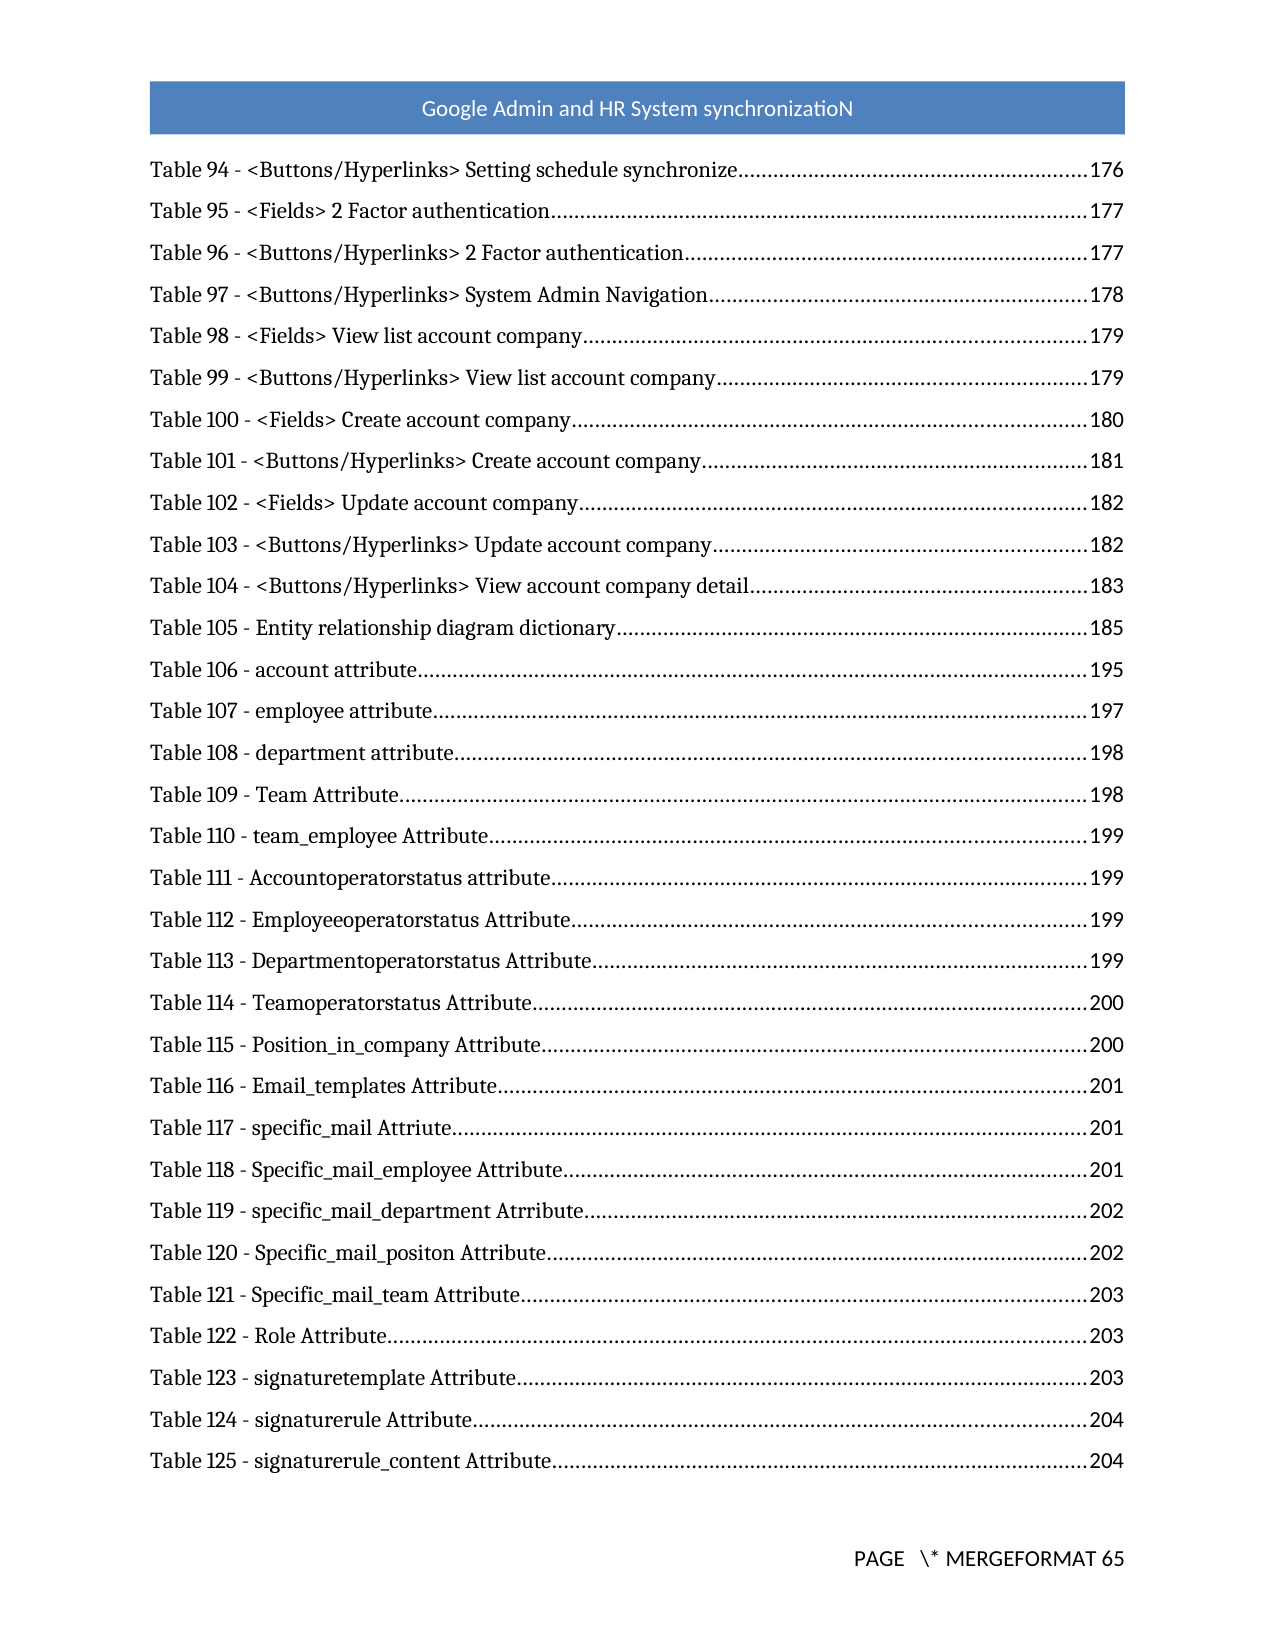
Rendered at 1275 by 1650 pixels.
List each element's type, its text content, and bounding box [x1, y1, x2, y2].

text Table 109 - Team Attribute 198 [150, 775, 1125, 812]
text Table 116 - Email_templates Attribute 201 [150, 1067, 1125, 1104]
text Table 111 - Accountoperatorstatus attribute 199 [150, 858, 1125, 896]
text Table 99 - <Buttons/Hyperlinks> View list account company 179 [150, 358, 1125, 396]
text Table 121 - Specific_mail_team Attribute 203 [150, 1275, 1125, 1312]
text Table 98 - <Fields> View list account company 179 [150, 317, 1125, 354]
text Table 113 - Departmentoperatorstatus Attribute 199 [150, 942, 1125, 979]
text Table 123 - signaturetemplate Attribute 203 [150, 1358, 1125, 1396]
text Table 100 - <Fields> Create account company 180 [150, 400, 1125, 437]
text Table 110 - team_employee Attribute 199 [150, 817, 1125, 854]
text Table 108 - department attribute 198 [150, 733, 1125, 771]
text Table 125 - signaturerule_content Attribute 204 [150, 1442, 1125, 1479]
text Table 117 - specific_mail Attriute 201 [150, 1108, 1125, 1146]
text Table 103 - <Buttons/Hyperlinks> Update account company 182 [150, 525, 1125, 562]
text Table 106 - account attribute 195 [150, 650, 1125, 687]
text Table 112 - Employeeoperatorstatus Attribute 199 [150, 900, 1125, 937]
text Table 107 - employee attribute 197 [150, 692, 1125, 729]
text Table 119 - specific_mail_department Atrribute 202 [150, 1192, 1125, 1229]
text Table 96 - <Buttons/Hyperlinks> 2 Factor authentication 177 [150, 233, 1125, 271]
text Table 105 - Entity relationship diagram dictionary 185 [150, 608, 1125, 646]
text Table 97 - <Buttons/Hyperlinks> System Admin Navigation 178 [150, 275, 1125, 312]
text Table 101 - <Buttons/Hyperlinks> Create account company 181 [150, 442, 1125, 479]
text Table 122 - Role Attribute 203 [150, 1317, 1125, 1354]
text Table 94 - <Buttons/Hyperlinks> Setting schedule synchronize 176 [150, 150, 1125, 187]
text Table 120 - Specific_mail_positon Attribute 202 [150, 1233, 1125, 1271]
text Table 95 - <Fields> 2 Factor authentication 177 [150, 192, 1125, 229]
text Table 118 - Specific_mail_employee Attribute 201 [150, 1150, 1125, 1187]
text Table 115 - Position_in_company Attribute 200 [150, 1025, 1125, 1062]
text Table 124 - signaturerule Attribute 204 [150, 1400, 1125, 1437]
text Table 114 - Teamoperatorstatus Attribute 200 [150, 983, 1125, 1021]
text Table 104 - <Buttons/Hyperlinks> View account company detail 183 [150, 567, 1125, 604]
text Table 102 - <Fields> Update account company 182 [150, 483, 1125, 521]
